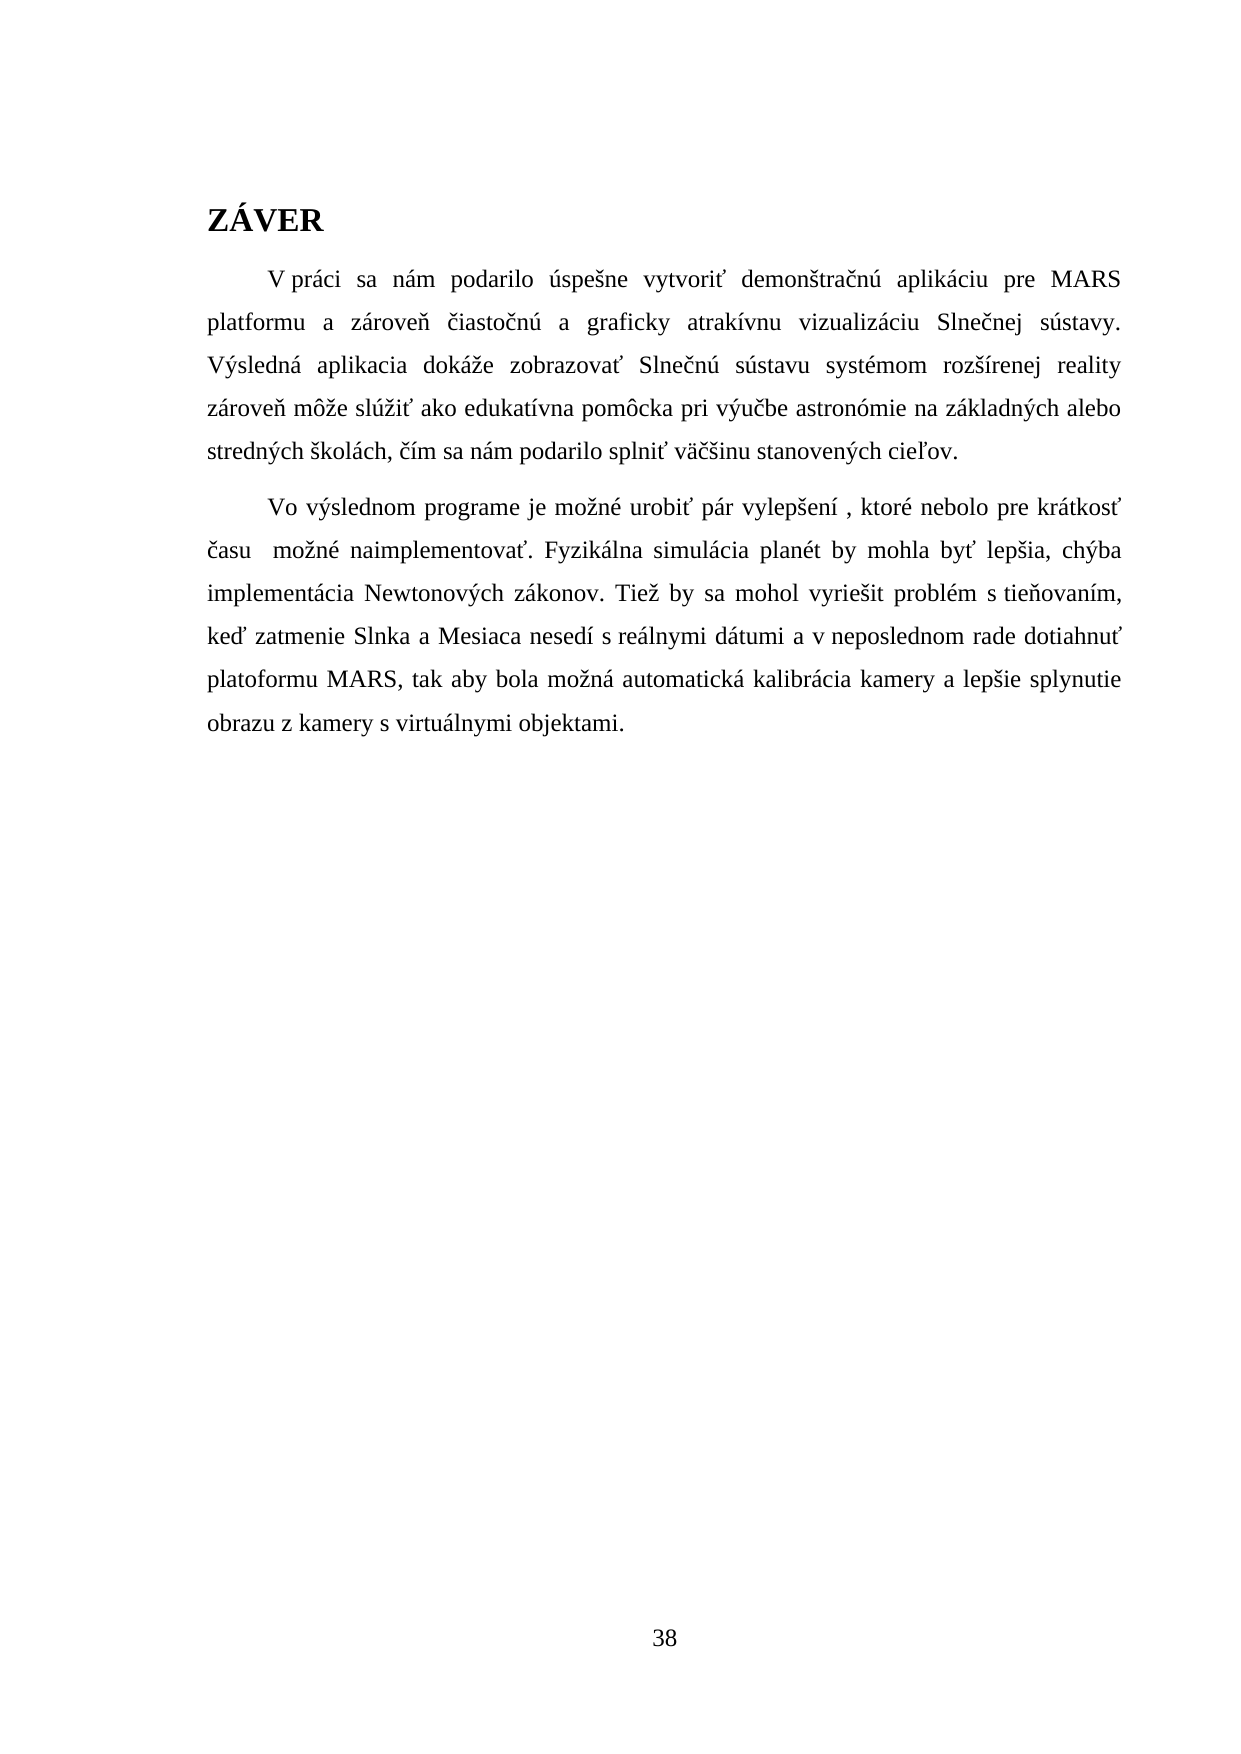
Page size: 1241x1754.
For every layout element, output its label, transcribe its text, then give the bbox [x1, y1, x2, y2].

text Vo výslednom programe je možné urobiť pár vylepšení , ktoré nebolo pre krátkosť času možné naimplementovať. Fyzikálna simulácia planét by mohla byť lepšia, chýba implementácia Newtonových zákonov. Tiež by sa mohol vyriešit problém s tieňovaním, keď zatmenie Slnka a Mesiaca nesedí s reálnymi dátumi a v neposlednom rade dotiahnuť platoformu MARS, tak aby bola možná automatická kalibrácia kamery a lepšie splynutie obrazu z kamery s virtuálnymi objektami. [207, 492, 1122, 736]
text V práci sa nám podarilo úspešne vytvoriť demonštračnú aplikáciu pre MARS platformu a zároveň čiastočnú a graficky atrakívnu vizualizáciu Slnečnej sústavy. Výsledná aplikacia dokáže zobrazovať Slnečnú sústavu systémom rozšírenej reality zároveň môže slúžiť ako edukatívna pomôcka pri výučbe astronómie na základných alebo stredných školách, čím sa nám podarilo splniť väčšinu stanovených cieľov. [207, 264, 1122, 465]
text Záver [207, 201, 1122, 239]
